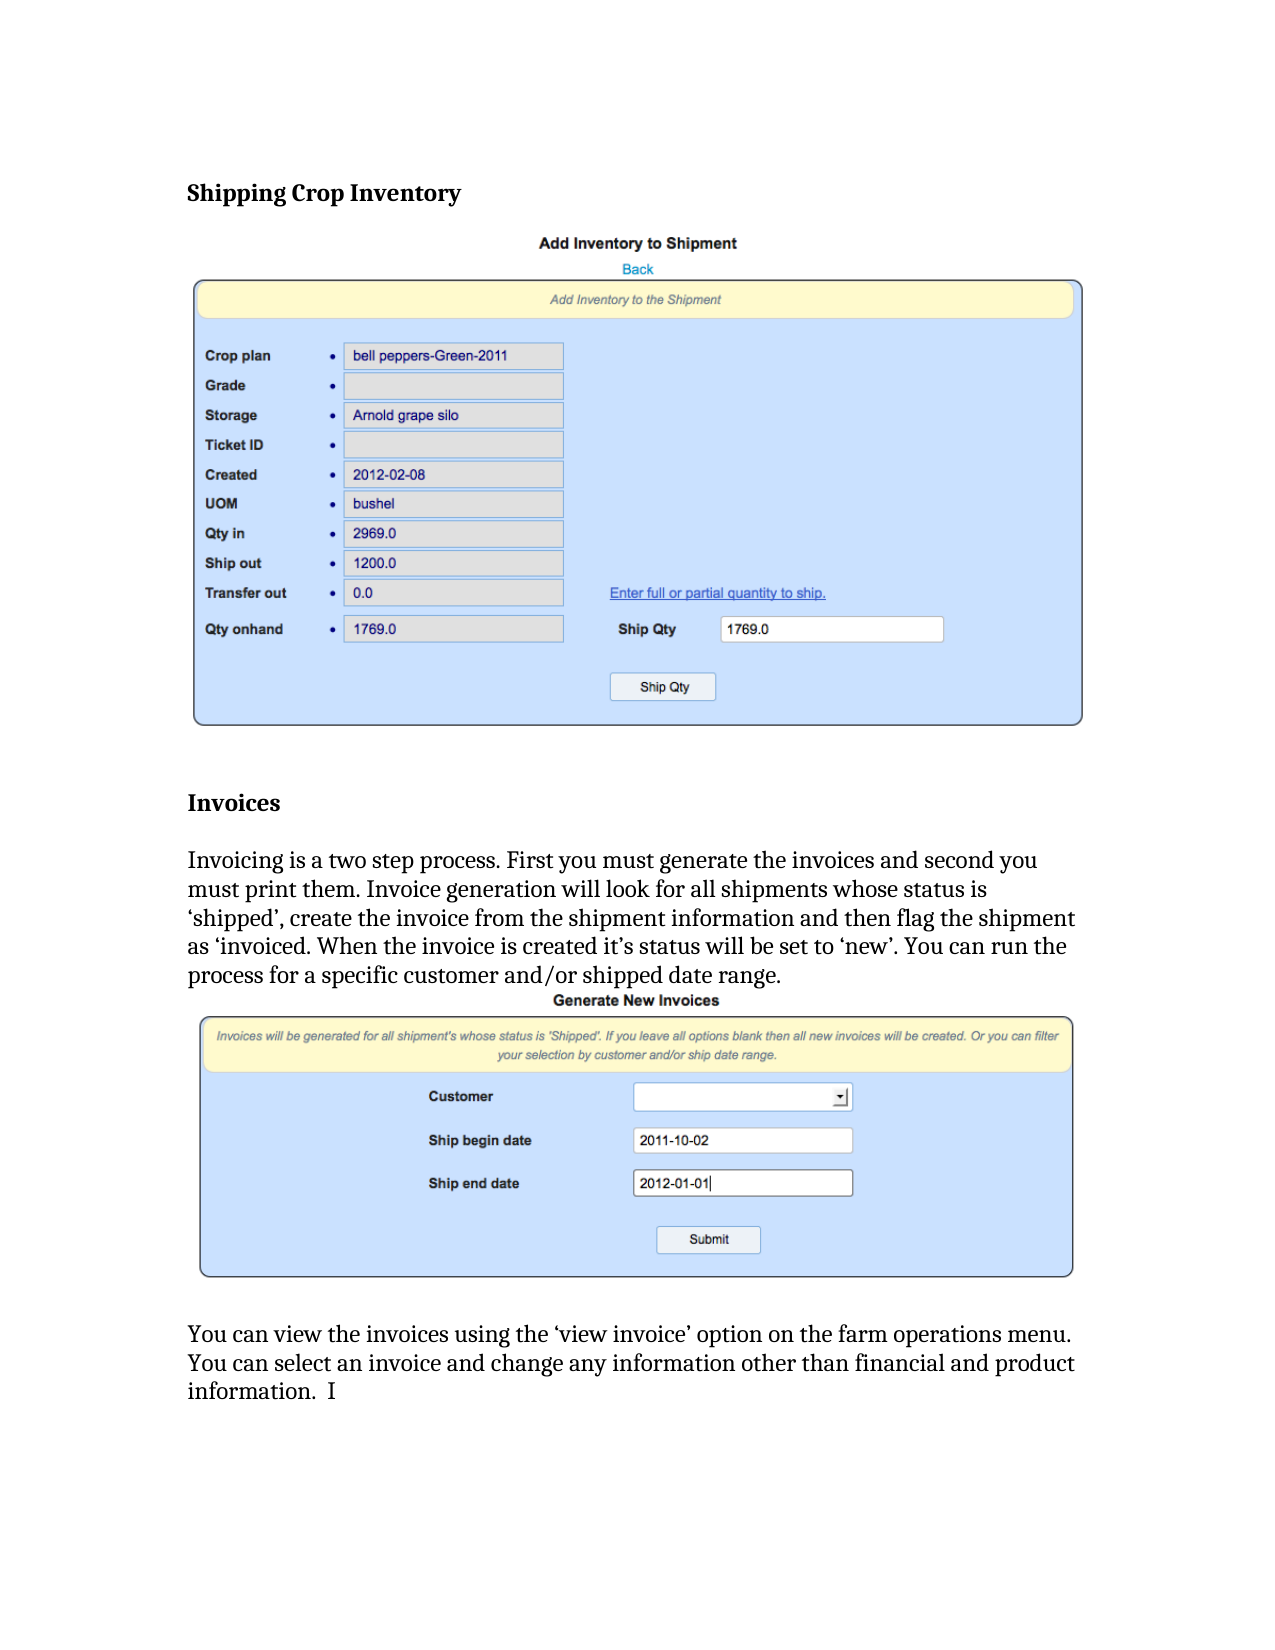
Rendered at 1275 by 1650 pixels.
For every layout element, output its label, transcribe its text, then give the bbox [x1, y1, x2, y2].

text Invoices [187, 788, 1087, 817]
text Shipping Crop Inventory [187, 179, 1087, 207]
text You can view the invoices using the ‘view invoice’ option on the farm operations menu. You can select an invoice and change any information other than financial and product information. I [187, 1320, 1087, 1406]
picture [187, 989, 1088, 1291]
text Invoicing is a two step process. First you must generate the invoices and second you must print them. Invoice generation will look for all shipments whose status is ‘shipped’, create the invoice from the shipment information and then flag the shipment as ‘invoiced. When the invoice is created it’s status will be set to ‘new’. You can run the process for a specific customer and/or shipped date range. [187, 846, 1087, 989]
picture [187, 236, 1088, 731]
